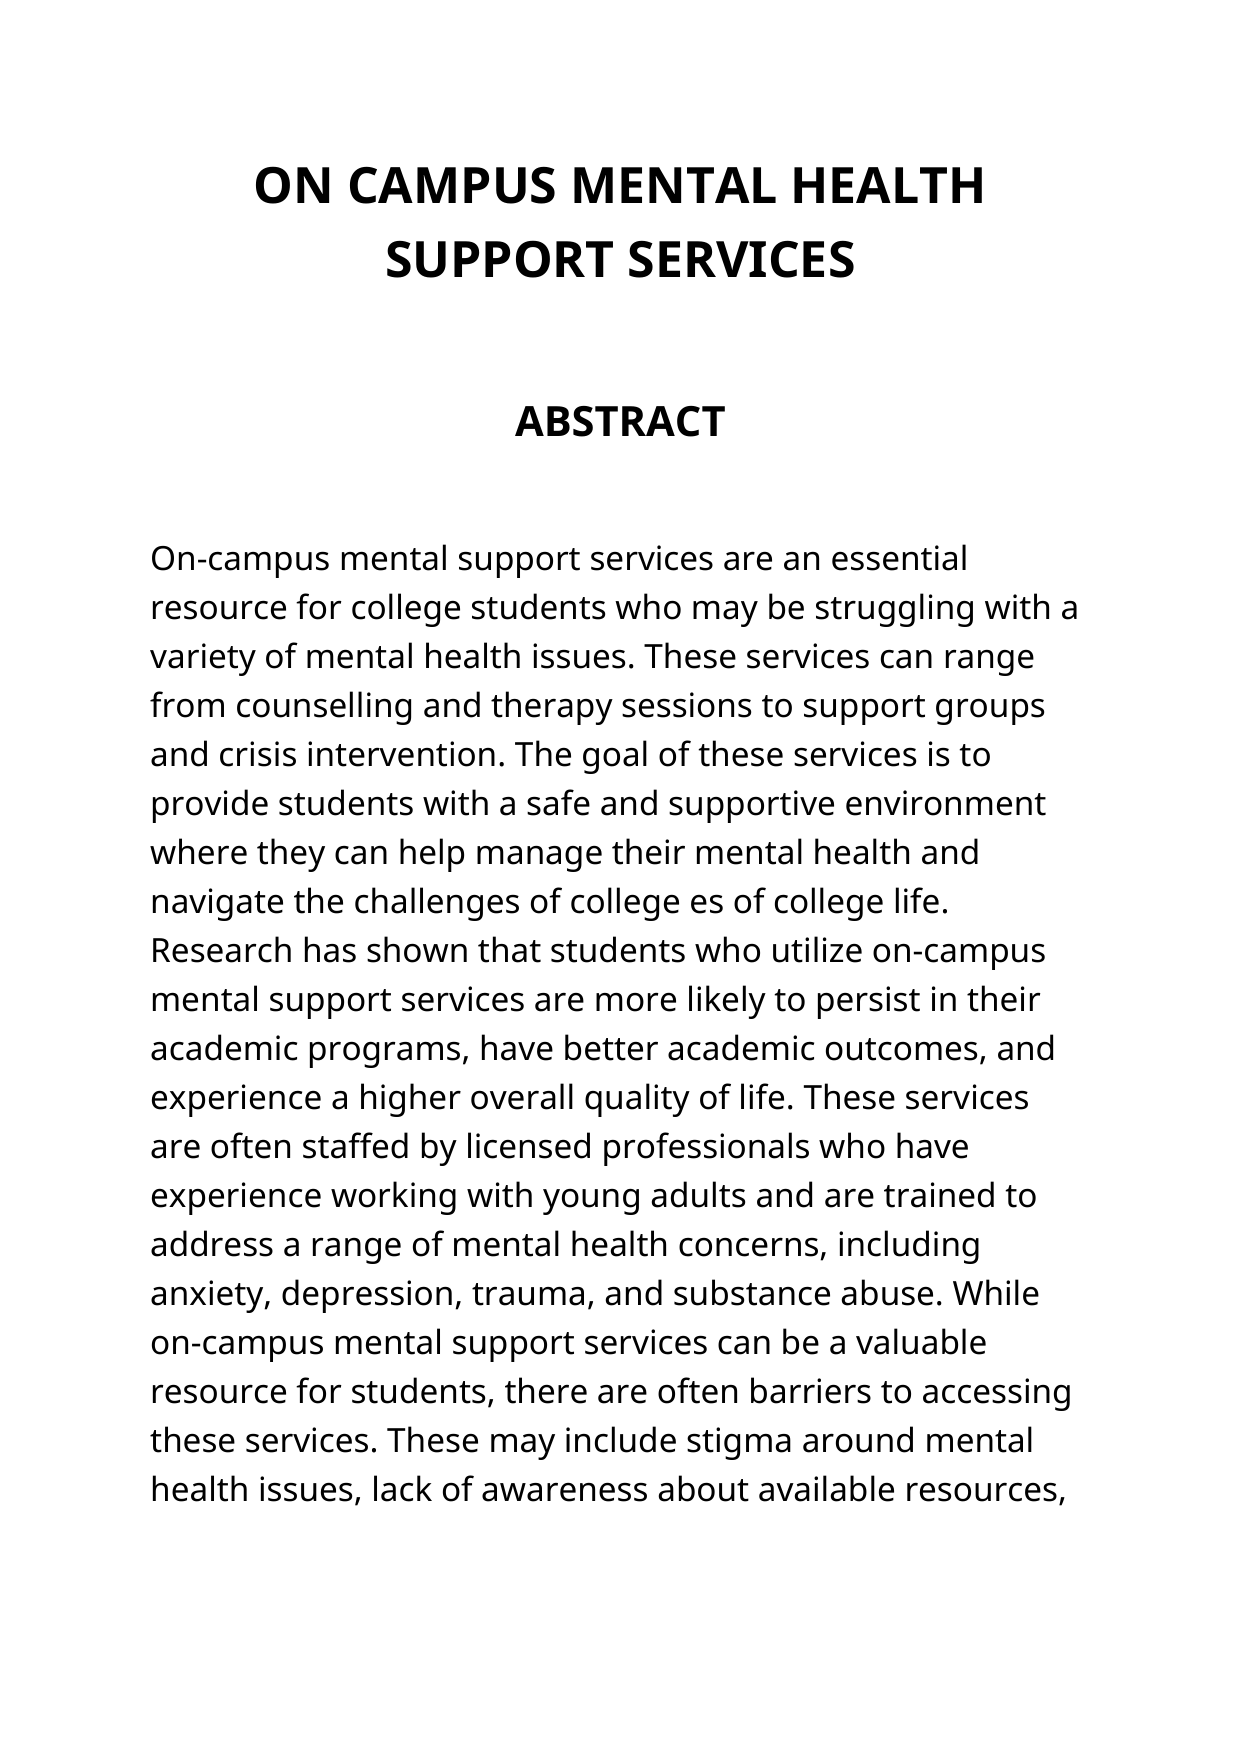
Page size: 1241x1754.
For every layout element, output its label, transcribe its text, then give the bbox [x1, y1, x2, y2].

text ON CAMPUS MENTAL HEALTH SUPPORT SERVICES [150, 150, 1090, 292]
text ABSTRACT [150, 392, 1090, 448]
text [150, 535, 1090, 1511]
